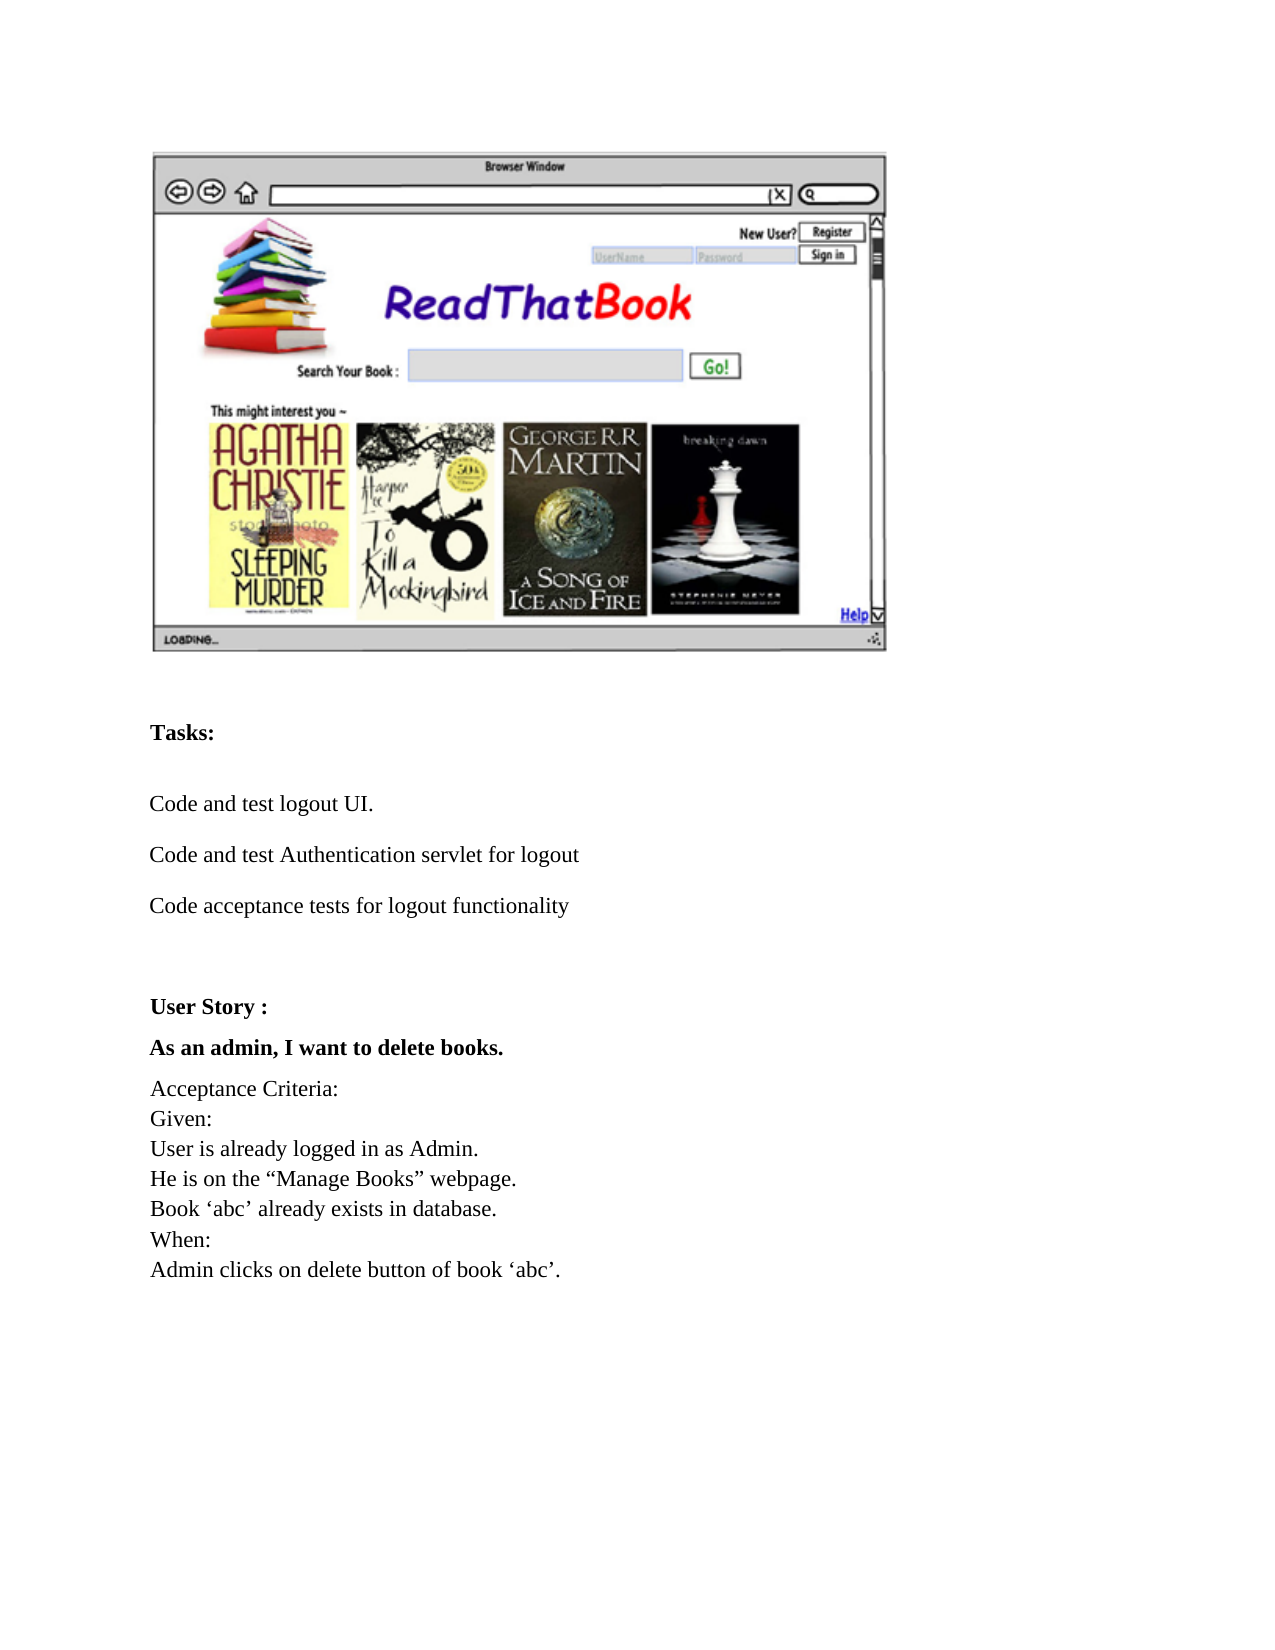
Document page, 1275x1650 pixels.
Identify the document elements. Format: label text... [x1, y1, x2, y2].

text Admin clicks on delete button of book ‘abc’. [150, 1256, 1125, 1282]
text Acceptance Criteria: [150, 1074, 1125, 1101]
text Book ‘abc’ already exists in database. [150, 1195, 1125, 1222]
text User Story : [150, 993, 1125, 1020]
text User is already logged in as Admin. [150, 1135, 1125, 1161]
table_header Code and test logout UI. [139, 780, 1114, 831]
table_cell Code and test Authentication servlet for logout [139, 831, 1114, 882]
picture [150, 150, 889, 655]
table_header As an admin, I want to delete books. [139, 1024, 1114, 1074]
text He is on the “Manage Books” webpage. [150, 1165, 1125, 1192]
text When: [150, 1226, 1125, 1252]
table_cell Code acceptance tests for logout functionality [139, 882, 1114, 963]
text Tasks: [150, 719, 1125, 746]
text Given: [150, 1105, 1125, 1131]
